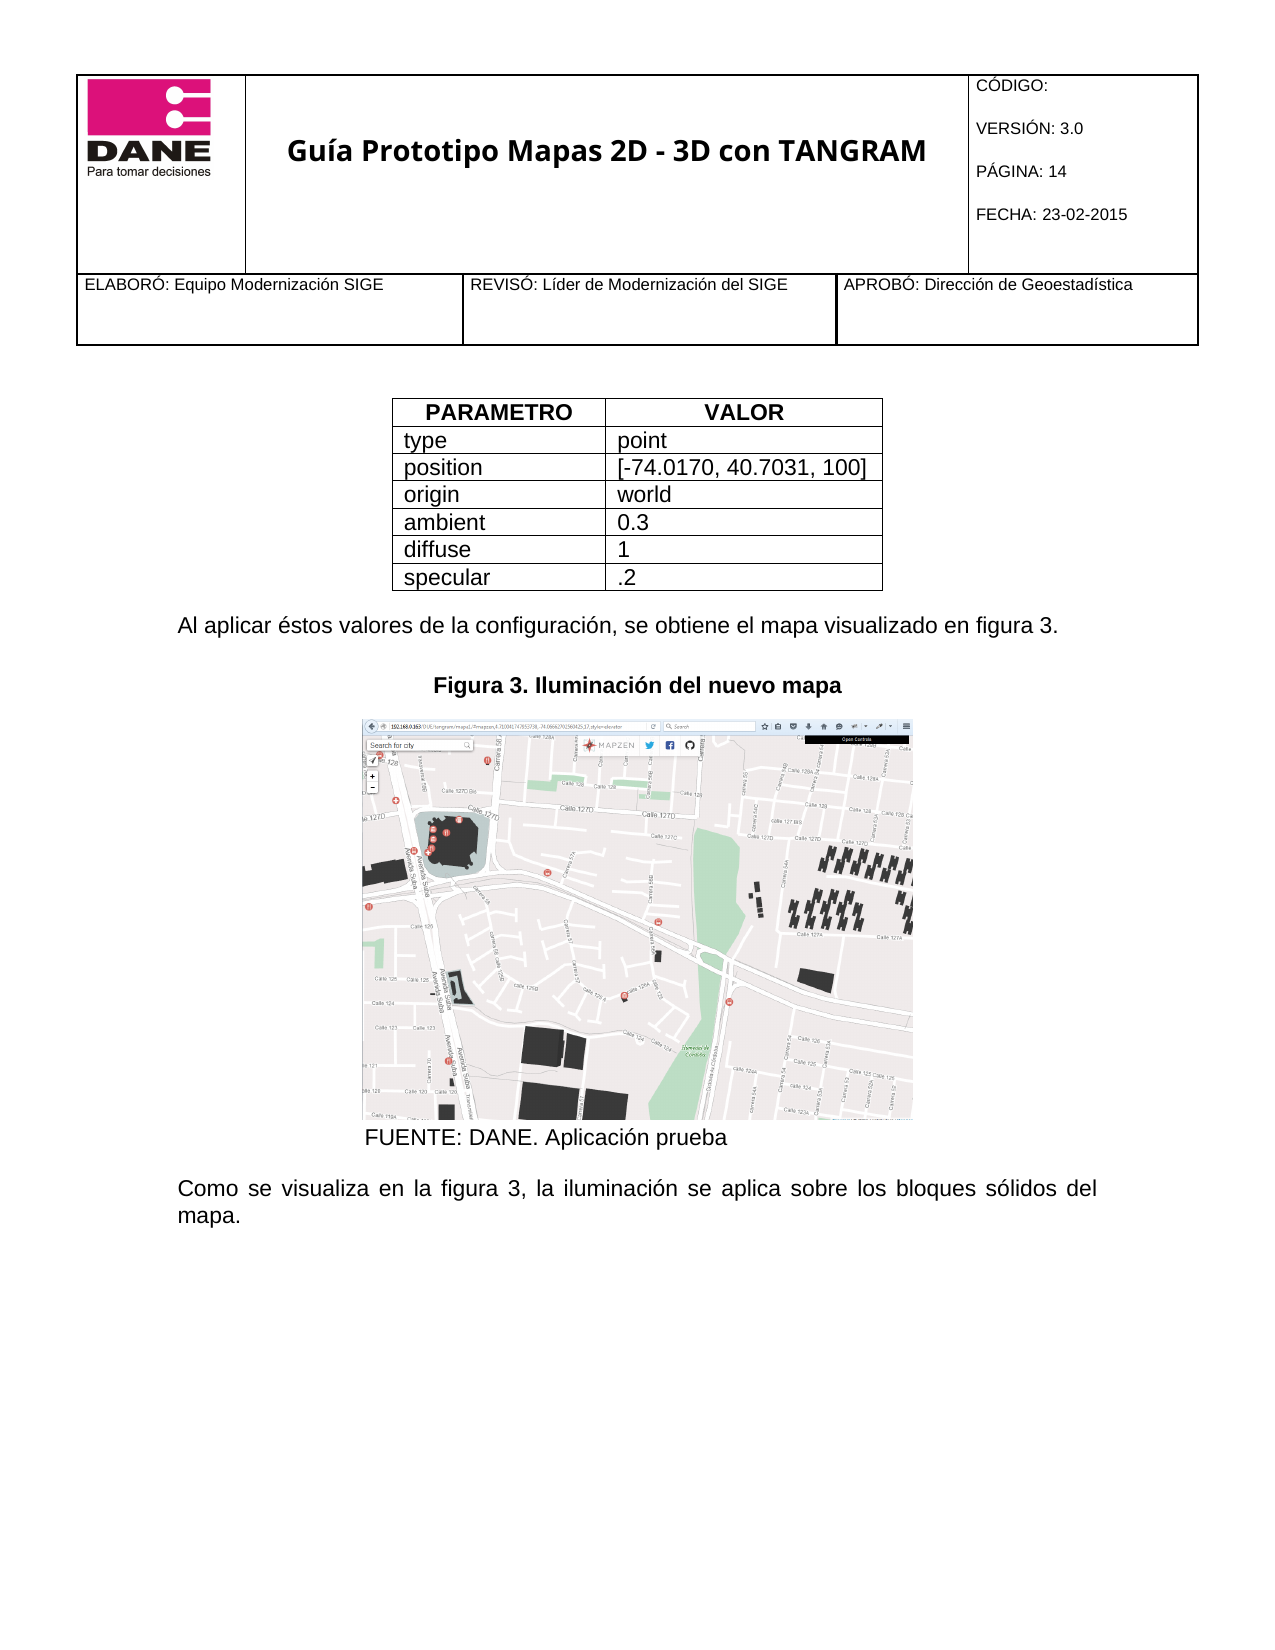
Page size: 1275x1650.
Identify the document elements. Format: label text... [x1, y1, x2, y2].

picture [362, 719, 913, 1120]
table_cell type [393, 427, 605, 453]
picture [84, 76, 214, 180]
table_cell .2 [606, 564, 882, 590]
text Figura 3. Iluminación del nuevo mapa [177, 672, 1098, 699]
text FUENTE: DANE. Aplicación prueba [364, 1124, 1098, 1151]
table_header PARAMETRO [393, 399, 605, 426]
table_cell diffuse [393, 536, 605, 563]
table_cell [-74.0170, 40.7031, 100] [606, 454, 882, 480]
table_cell ambient [393, 509, 605, 535]
table_cell 0.3 [606, 509, 882, 535]
table_cell origin [393, 481, 605, 508]
table_cell 1 [606, 536, 882, 563]
text Al aplicar éstos valores de la configuración, se obtiene el mapa visualizado en figura 3. [177, 612, 1098, 638]
table_cell specular [393, 564, 605, 590]
table_cell world [606, 481, 882, 508]
table_header VALOR [606, 399, 882, 426]
text Como se visualiza en la figura 3, la iluminación se aplica sobre los bloques sólidos del mapa.Anexo 2. Adición de capas [177, 1175, 1098, 1228]
table_cell point [606, 427, 882, 453]
table_cell position [393, 454, 605, 480]
